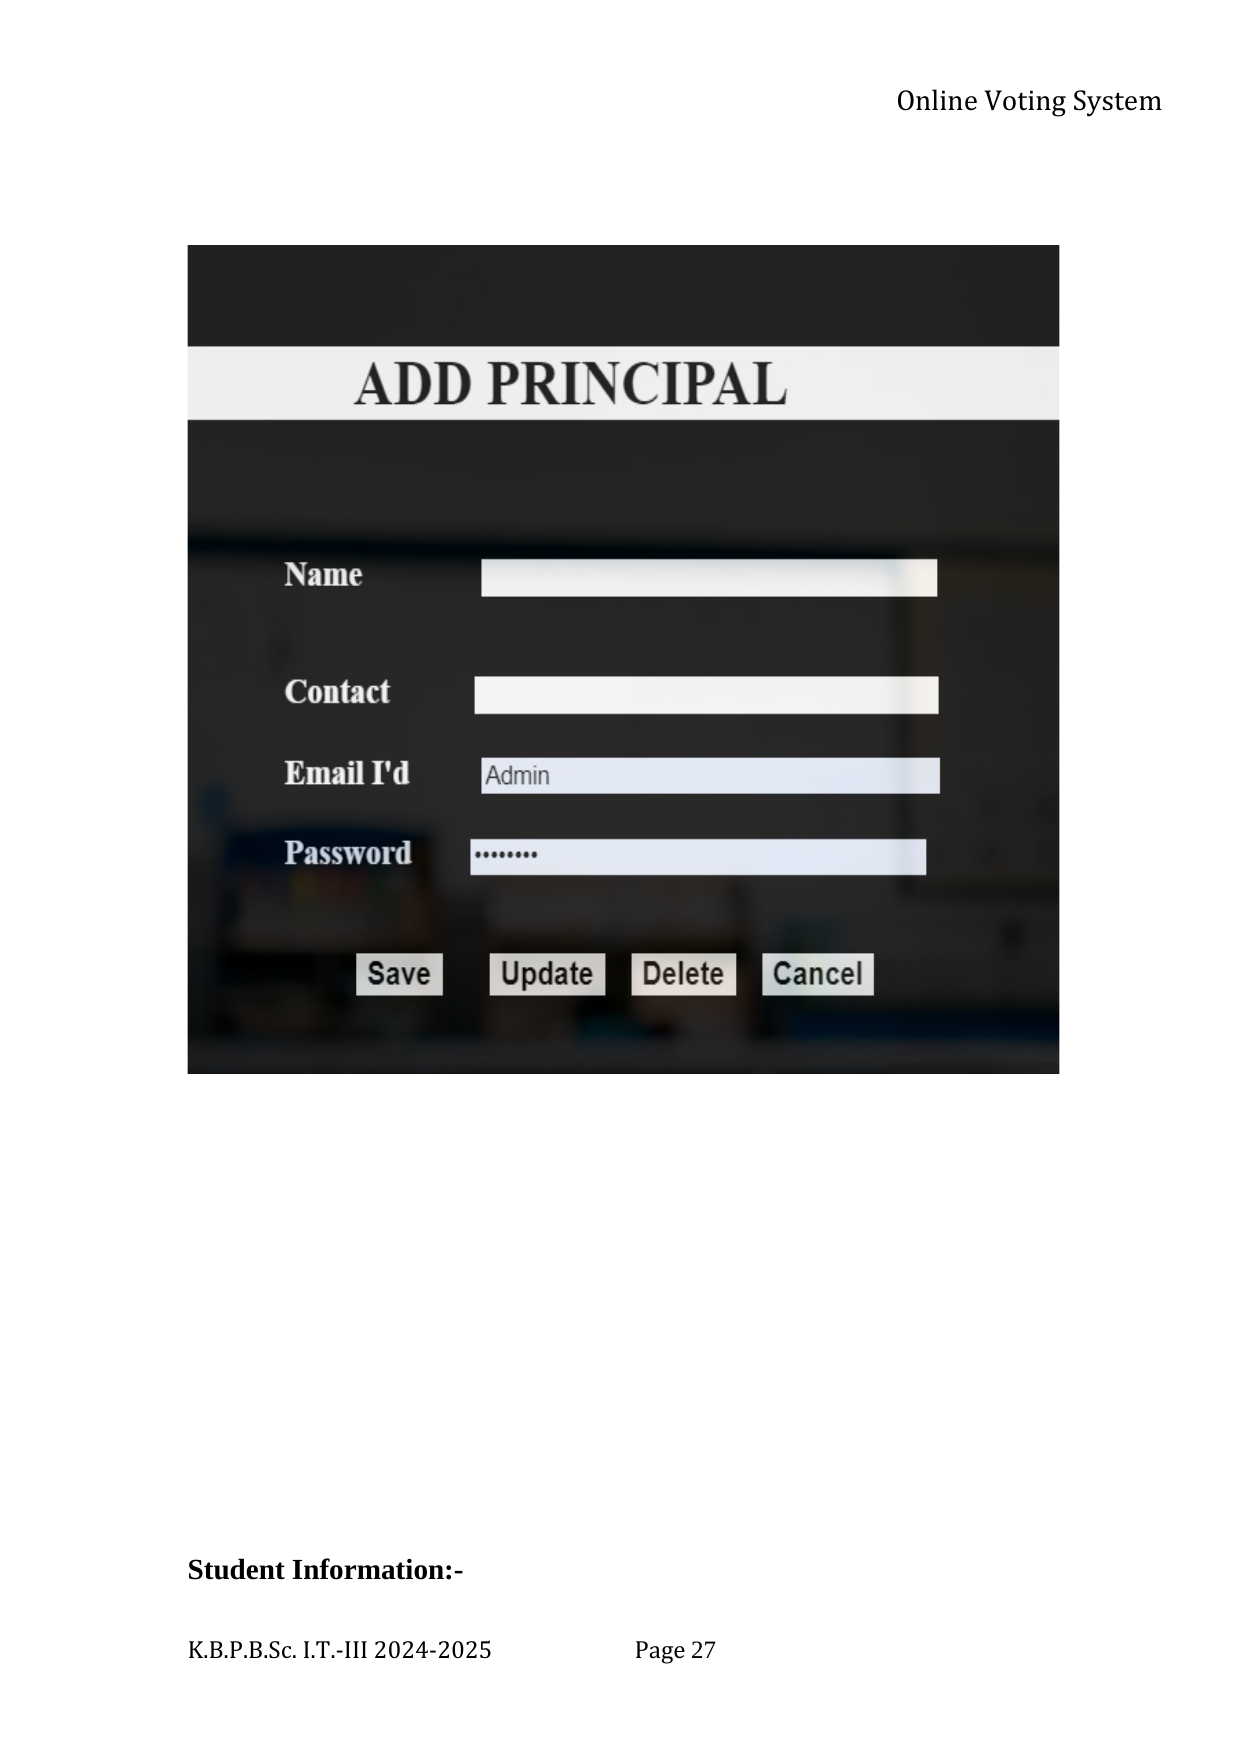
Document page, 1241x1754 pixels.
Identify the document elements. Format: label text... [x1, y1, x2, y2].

picture [187, 245, 1060, 1074]
text Student Information:- [187, 1552, 1090, 1586]
